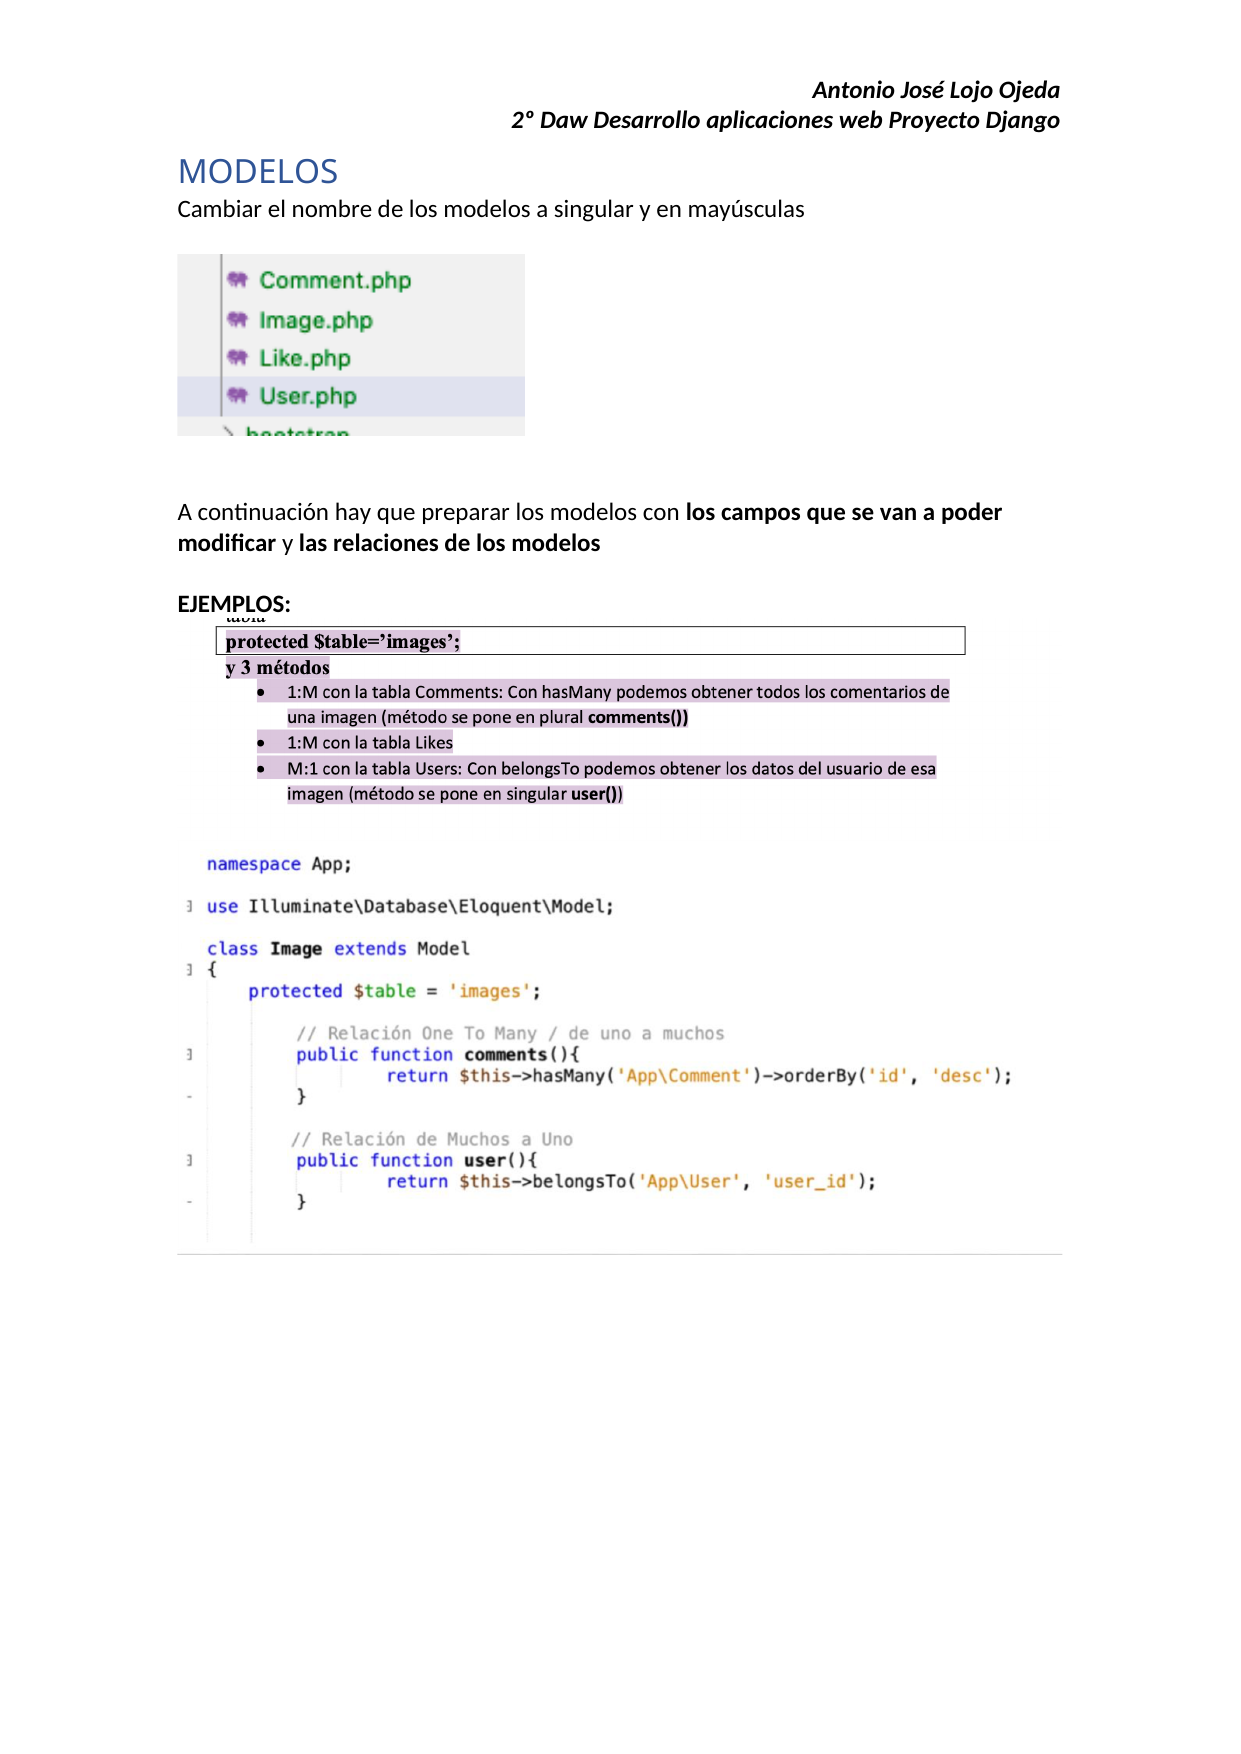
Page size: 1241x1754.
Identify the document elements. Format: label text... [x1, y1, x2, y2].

subtitle MODELOS [177, 148, 1063, 193]
picture [177, 618, 1063, 1255]
text EJEMPLOS: [177, 588, 1063, 618]
text A continuación hay que preparar los modelos con los campos que se van a poder modificar y las relaciones de los modelos [177, 496, 1063, 557]
text Cambiar el nombre de los modelos a singular y en mayúsculas [177, 193, 1063, 223]
picture [177, 254, 525, 436]
